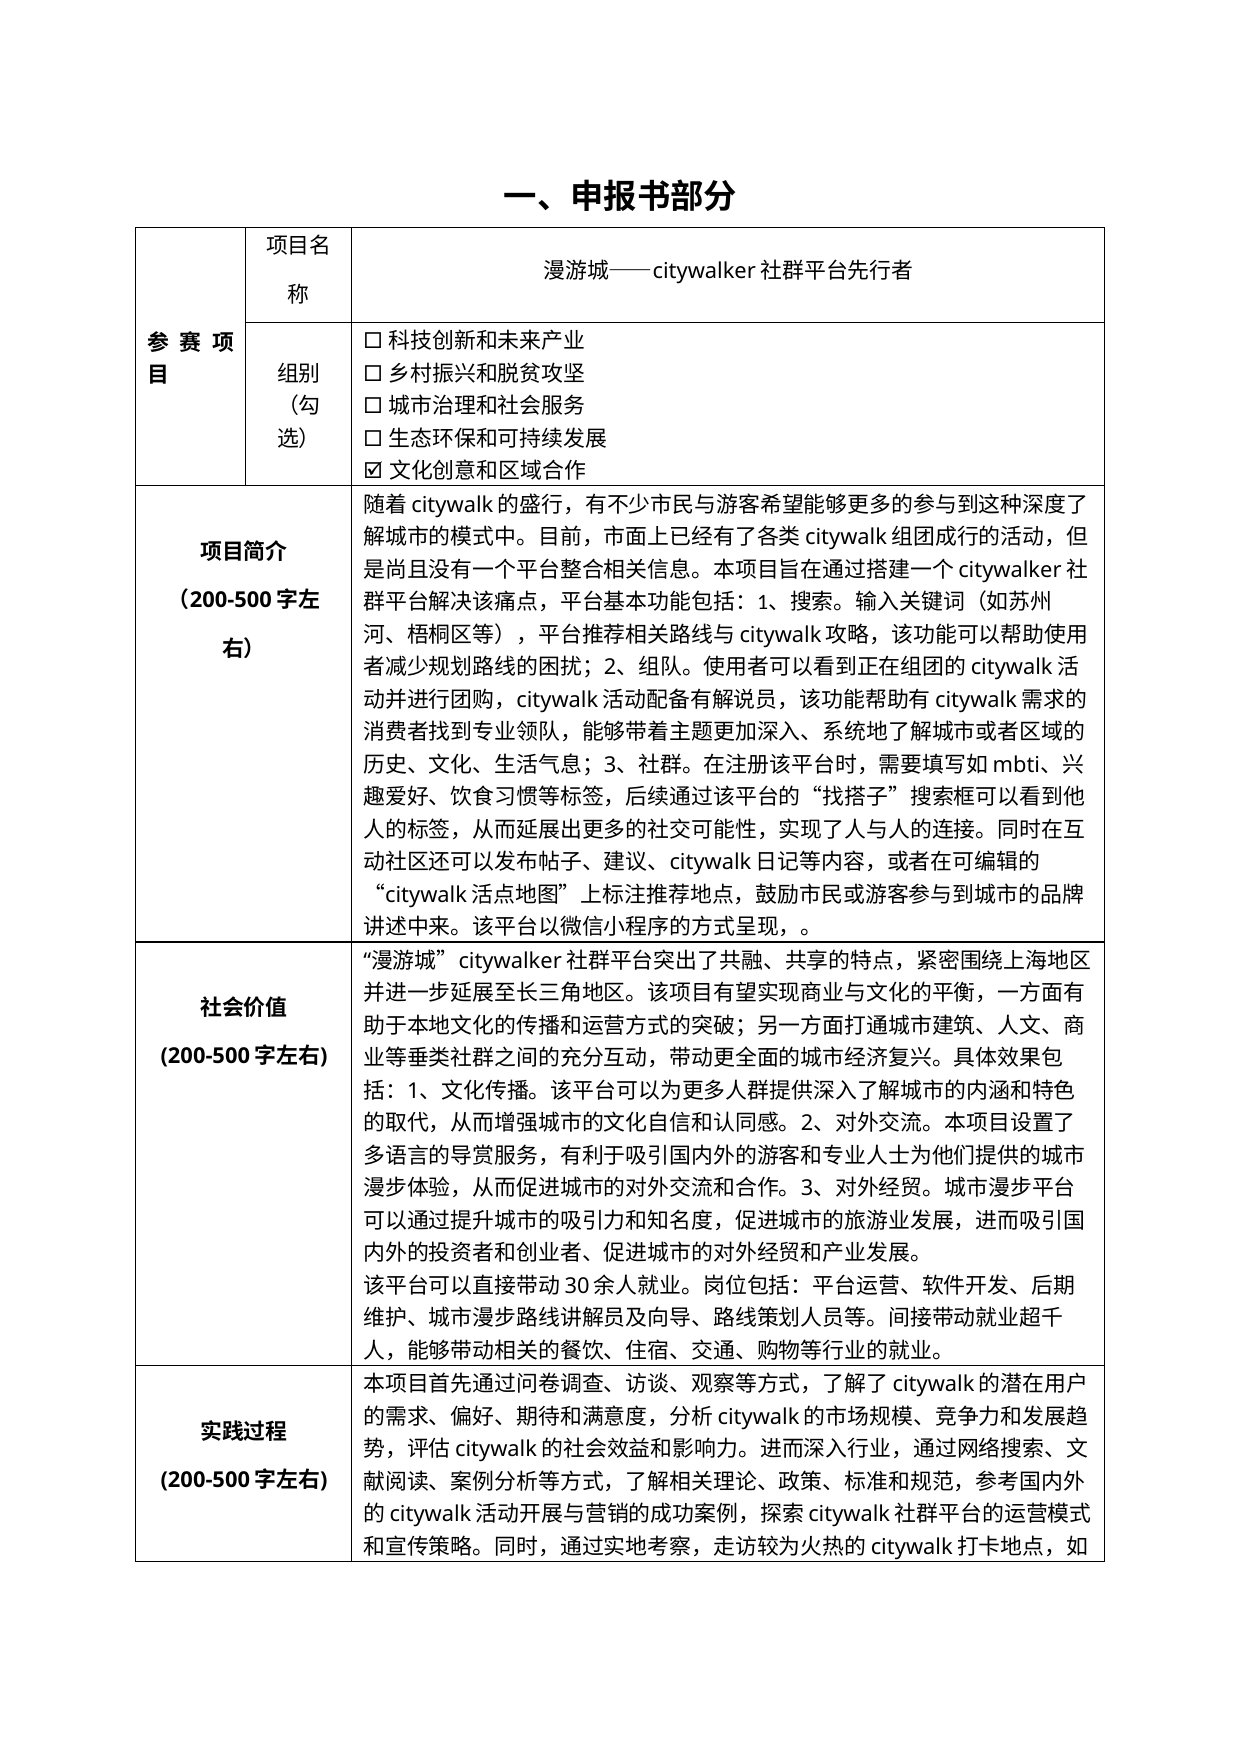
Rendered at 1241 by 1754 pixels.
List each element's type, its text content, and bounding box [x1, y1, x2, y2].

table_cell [352, 1366, 1104, 1561]
table_cell 随着citywalk的盛行，有不少市民与游客希望能够更多的参与到这种深度了解城市的模式中。目前，市面上已经有了各类citywalk组团成行的活动，但是尚且没有一个平台整合相关信息。本项目旨在通过搭建一个citywalker社群平台解决该痛点，平台基本功能包括：1、搜索。输入关键词（如苏州河、梧桐区等），平台推荐相关路线与citywalk攻略，该功能可以帮助使用者减少规划路线的困扰；2、组队。使用者可以看到正在组团的citywalk活动并进行团购，citywalk活动配备有解说员，该功能帮助有citywalk需求的消费者找到专业领队，能够带着主题更加深入、系统地了解城市或者区域的历史、文化、生活气息；3、社群。在注册该平台时，需要填写如mbti、兴趣爱好、饮食习惯等标签，后续通过该平台的“找搭子”搜索框可以看到他人的标签，从而延展出更多的社交可能性，实现了人与人的连接。同时在互动社区还可以发布帖子、建议、citywalk日记等内容，或者在可编辑的“citywalk活点地图”上标注推荐地点，鼓励市民或游客参与到城市的品牌讲述中来。该平台以微信小程序的方式呈现，。 [352, 486, 1104, 941]
table_cell 科技创新和未来产业 乡村振兴和脱贫攻坚 城市治理和社会服务 生态环保和可持续发展 文化创意和区域合作 [352, 323, 1104, 485]
table_cell 项目简介 （200-500字左右） [136, 486, 351, 941]
table_cell “漫游城”citywalker社群平台突出了共融、共享的特点，紧密围绕上海地区并进一步延展至长三角地区。该项目有望实现商业与文化的平衡，一方面有助于本地文化的传播和运营方式的突破；另一方面打通城市建筑、人文、商业等垂类社群之间的充分互动，带动更全面的城市经济复兴。具体效果包括：1、文化传播。该平台可以为更多人群提供深入了解城市的内涵和特色的取代，从而增强城市的文化自信和认同感。2、对外交流。本项目设置了多语言的导赏服务，有利于吸引国内外的游客和专业人士为他们提供的城市漫步体验，从而促进城市的对外交流和合作。3、对外经贸。城市漫步平台可以通过提升城市的吸引力和知名度，促进城市的旅游业发展，进而吸引国内外的投资者和创业者、促进城市的对外经贸和产业发展。 该平台可以直接带动30余人就业。岗位包括：平台运营、软件开发、后期维护、城市漫步路线讲解员及向导、路线策划人员等。间接带动就业超千人，能够带动相关的餐饮、住宿、交通、购物等行业的就业。 [352, 943, 1104, 1365]
list 申报书部分 [187, 162, 1053, 227]
table_header 参赛项目 [136, 228, 245, 485]
table_cell 组别 （勾选） [246, 323, 351, 485]
table_cell 社会价值 (200-500字左右) [136, 943, 351, 1365]
table_header 漫游城——citywalker社群平台先行者 [352, 228, 1104, 322]
table_cell 实践过程 (200-500字左右) [136, 1366, 351, 1561]
table_header 项目名称 [246, 228, 351, 322]
